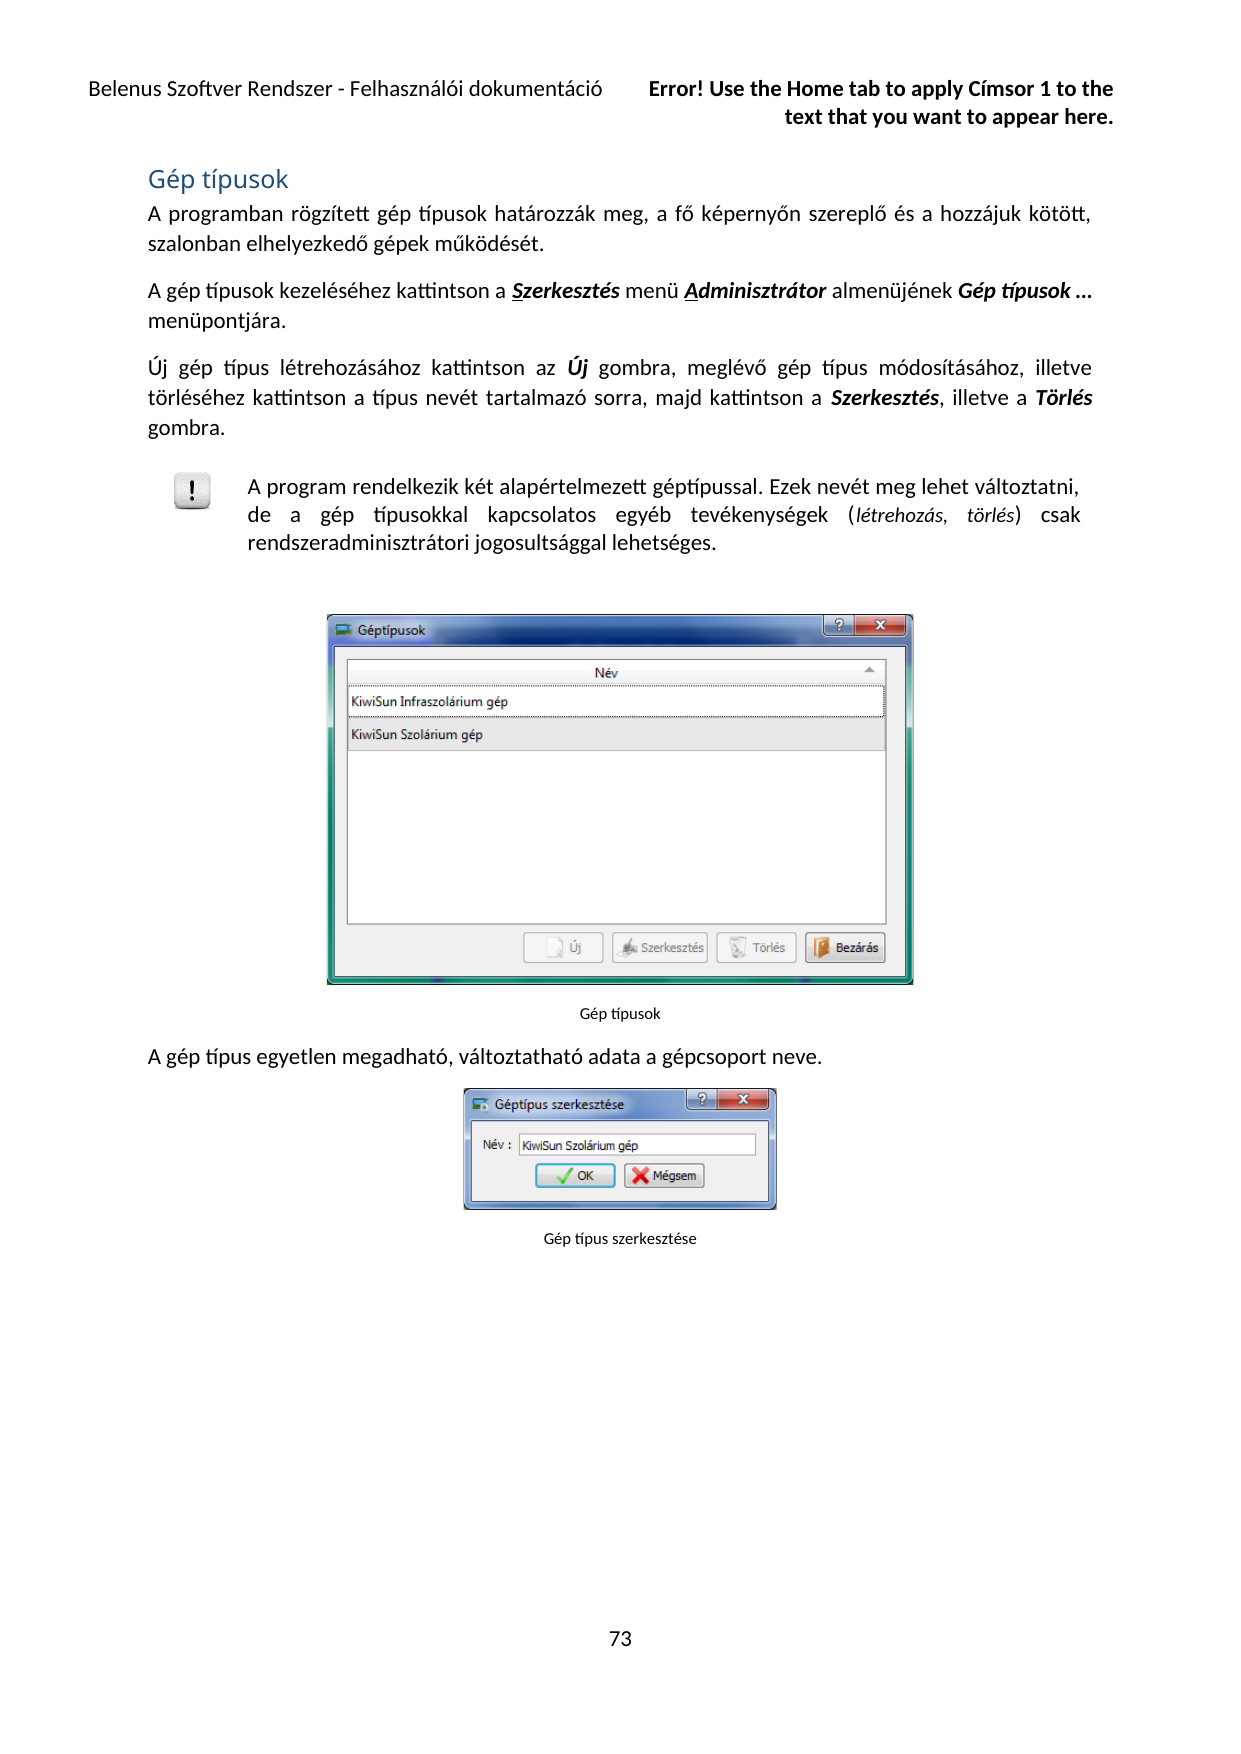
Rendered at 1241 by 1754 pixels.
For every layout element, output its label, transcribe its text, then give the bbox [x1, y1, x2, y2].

text A programban rögzített gép típusok határozzák meg, a fő képernyőn szereplő és a hozzájuk kötött, szalonban elhelyezkedő gépek működését. [148, 199, 1093, 257]
subtitle Gép típusok [148, 162, 1093, 196]
text Gép típus szerkesztése [148, 1228, 1093, 1248]
text A gép típusok kezeléséhez kattintson a Szerkesztés menü Adminisztrátor almenüjének Gép típusok … menüpontjára. [148, 276, 1093, 334]
picture [463, 1088, 777, 1210]
text A gép típus egyetlen megadható, változtatható adata a gépcsoport neve. [148, 1042, 1093, 1070]
picture [326, 614, 914, 985]
table_header A program rendelkezik két alapértelmezett géptípussal. Ezek nevét meg lehet változtatni, de a gép típusokkal kapcsolatos egyéb tevékenységek (létrehozás, törlés) csak rendszeradminisztrátori jogosultsággal lehetséges. [236, 460, 1092, 568]
picture [173, 472, 211, 510]
table_header [148, 460, 236, 568]
text Új gép típus létrehozásához kattintson az Új gombra, meglévő gép típus módosításához, illetve törléséhez kattintson a típus nevét tartalmazó sorra, majd kattintson a Szerkesztés, illetve a Törlés gombra. [148, 353, 1093, 441]
text Gép típusok [148, 1003, 1093, 1023]
